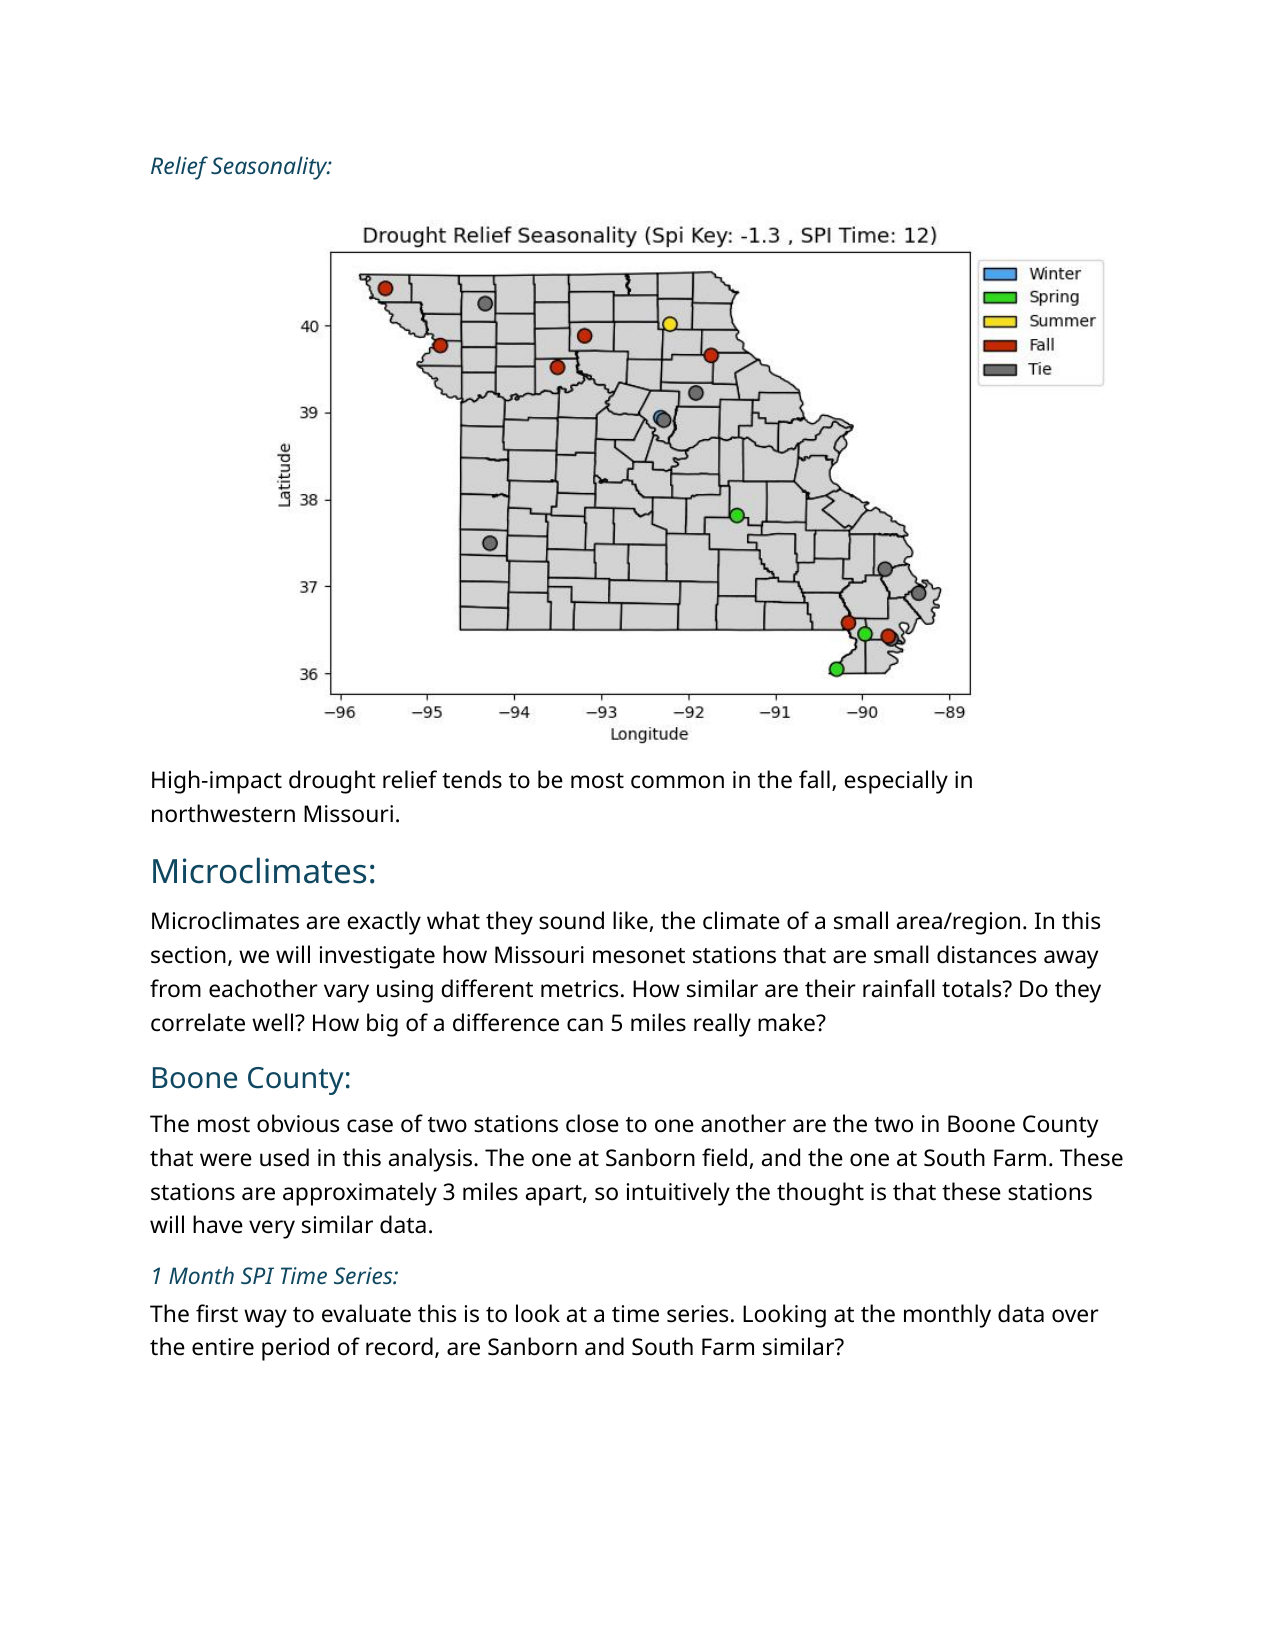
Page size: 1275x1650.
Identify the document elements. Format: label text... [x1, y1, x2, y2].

text Microclimates are exactly what they sound like, the climate of a small area/region. In this section, we will investigate how Missouri mesonet stations that are small distances away from eachother vary using different metrics. How similar are their rainfall totals? Do they correlate well? How big of a difference can 5 miles really make? [150, 905, 1125, 1038]
subtitle Relief Seasonality: [150, 150, 1125, 183]
subtitle Microclimates: [150, 848, 1125, 893]
text The most obvious case of two stations close to one another are the two in Boone County that were used in this analysis. The one at Sanborn field, and the one at South Farm. These stations are approximately 3 miles apart, so intuitively the thought is that these stations will have very similar data. [150, 1108, 1125, 1241]
picture [150, 183, 1125, 757]
text High-impact drought relief tends to be most common in the fall, especially in northwestern Missouri. [150, 764, 1125, 829]
text The first way to evaluate this is to look at a time series. Looking at the monthly data over the entire period of record, are Sanborn and South Farm similar? [150, 1298, 1125, 1363]
subtitle 1 Month SPI Time Series: [150, 1260, 1125, 1291]
subtitle Boone County: [150, 1057, 1125, 1097]
